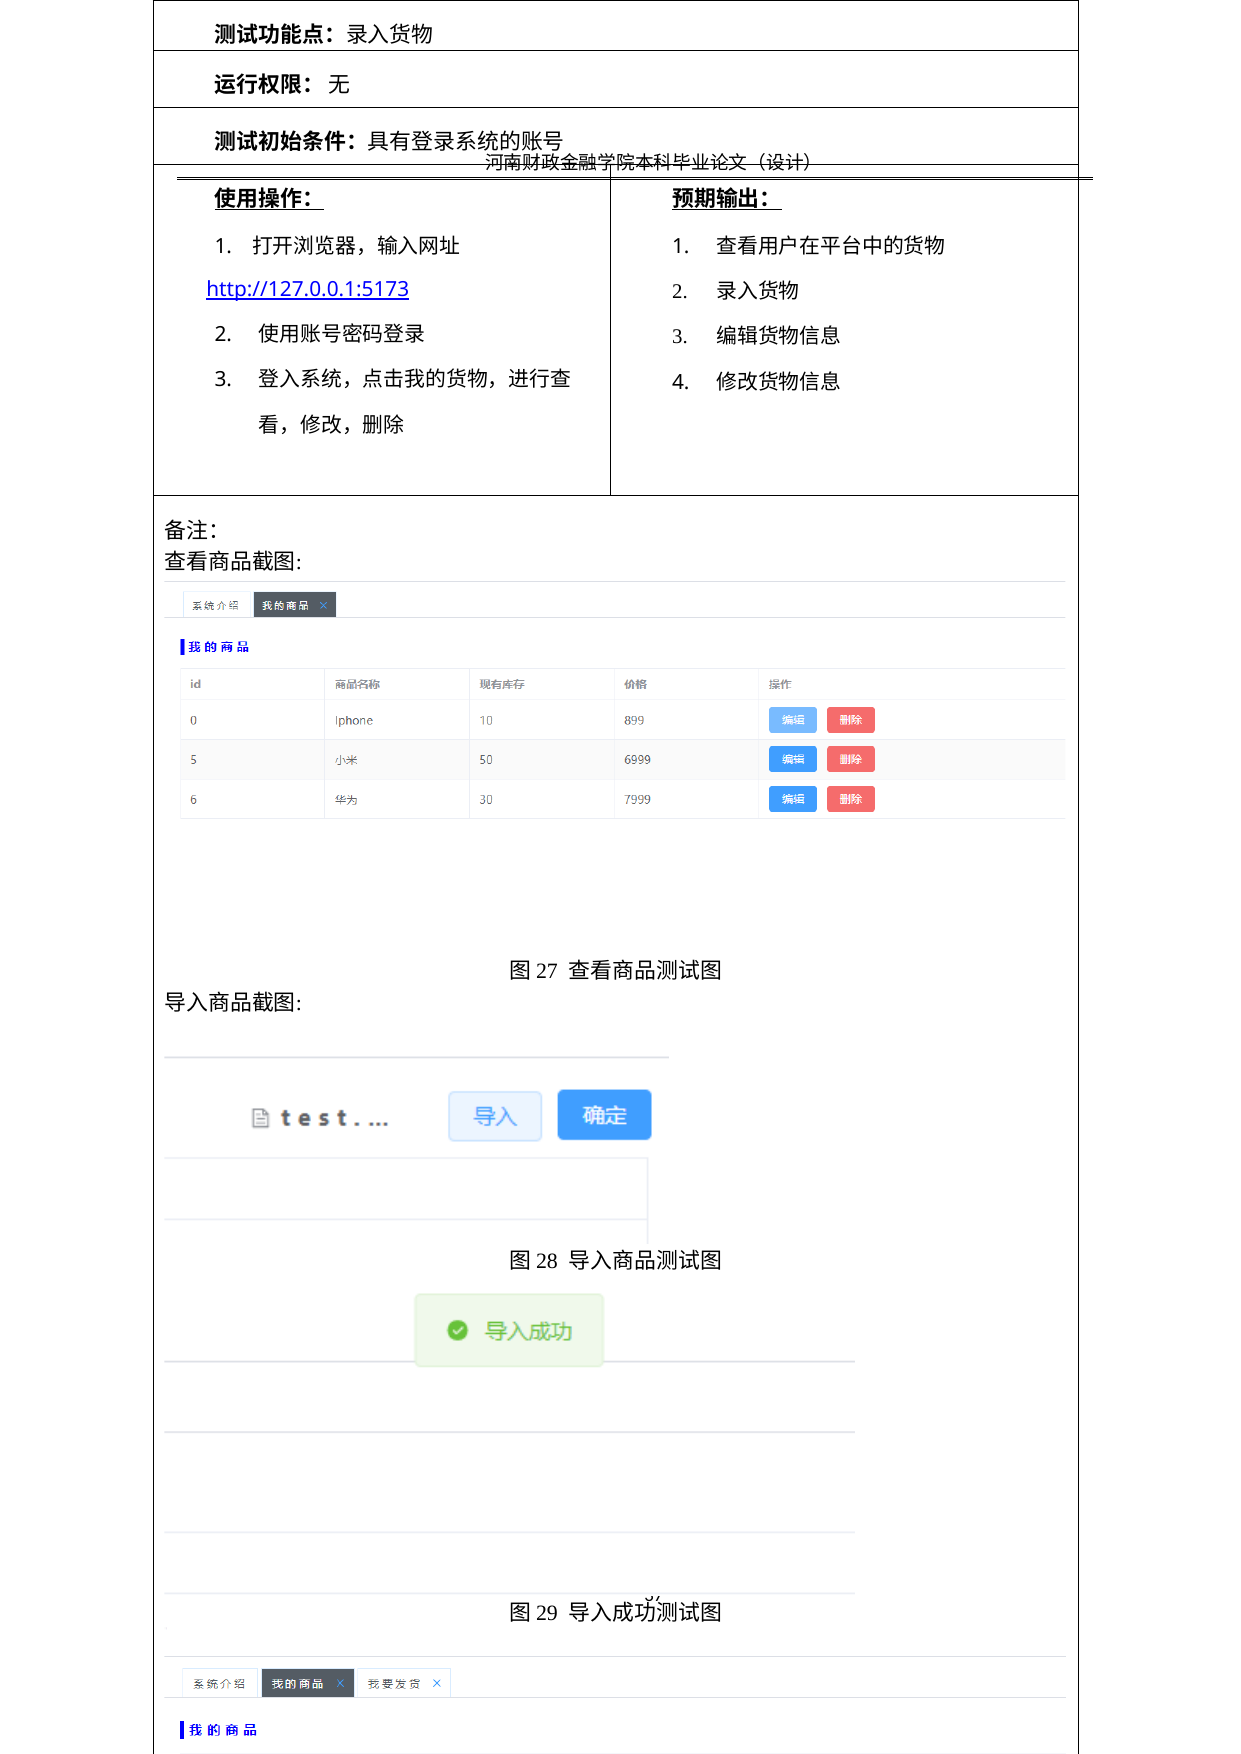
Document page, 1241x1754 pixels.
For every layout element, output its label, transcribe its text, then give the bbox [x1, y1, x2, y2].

table_cell 运行权限： 无 [154, 51, 1078, 107]
table_header 测试功能点：录入货物 [154, 1, 1078, 49]
picture [164, 1016, 669, 1244]
table_cell 使用操作： 打开浏览器，输入网址 http://127.0.0.1:5173 使用账号密码登录 登入系统，点击我的货物，进行查看，修改，删除 [154, 165, 610, 495]
picture [164, 576, 1066, 954]
table_cell 预期输出： 查看用户在平台中的货物 录入货物 编辑货物信息 修改货物信息 [611, 165, 1078, 495]
table_cell 备注： 查看商品截图: 图27 查看商品测试图 导入商品截图: 图28 导入商品测试图 图29 导入成功测试图 图30 导入后测试图 修改商品截图: 图31 编辑测试图 修改成功截图 图32 编辑成功测试图 删除成功截图: 图33 删除成功测试图 [154, 496, 1078, 1754]
table_cell 测试初始条件：具有登录系统的账号 [154, 108, 1078, 164]
picture [164, 1275, 855, 1596]
picture [164, 1652, 1066, 1754]
